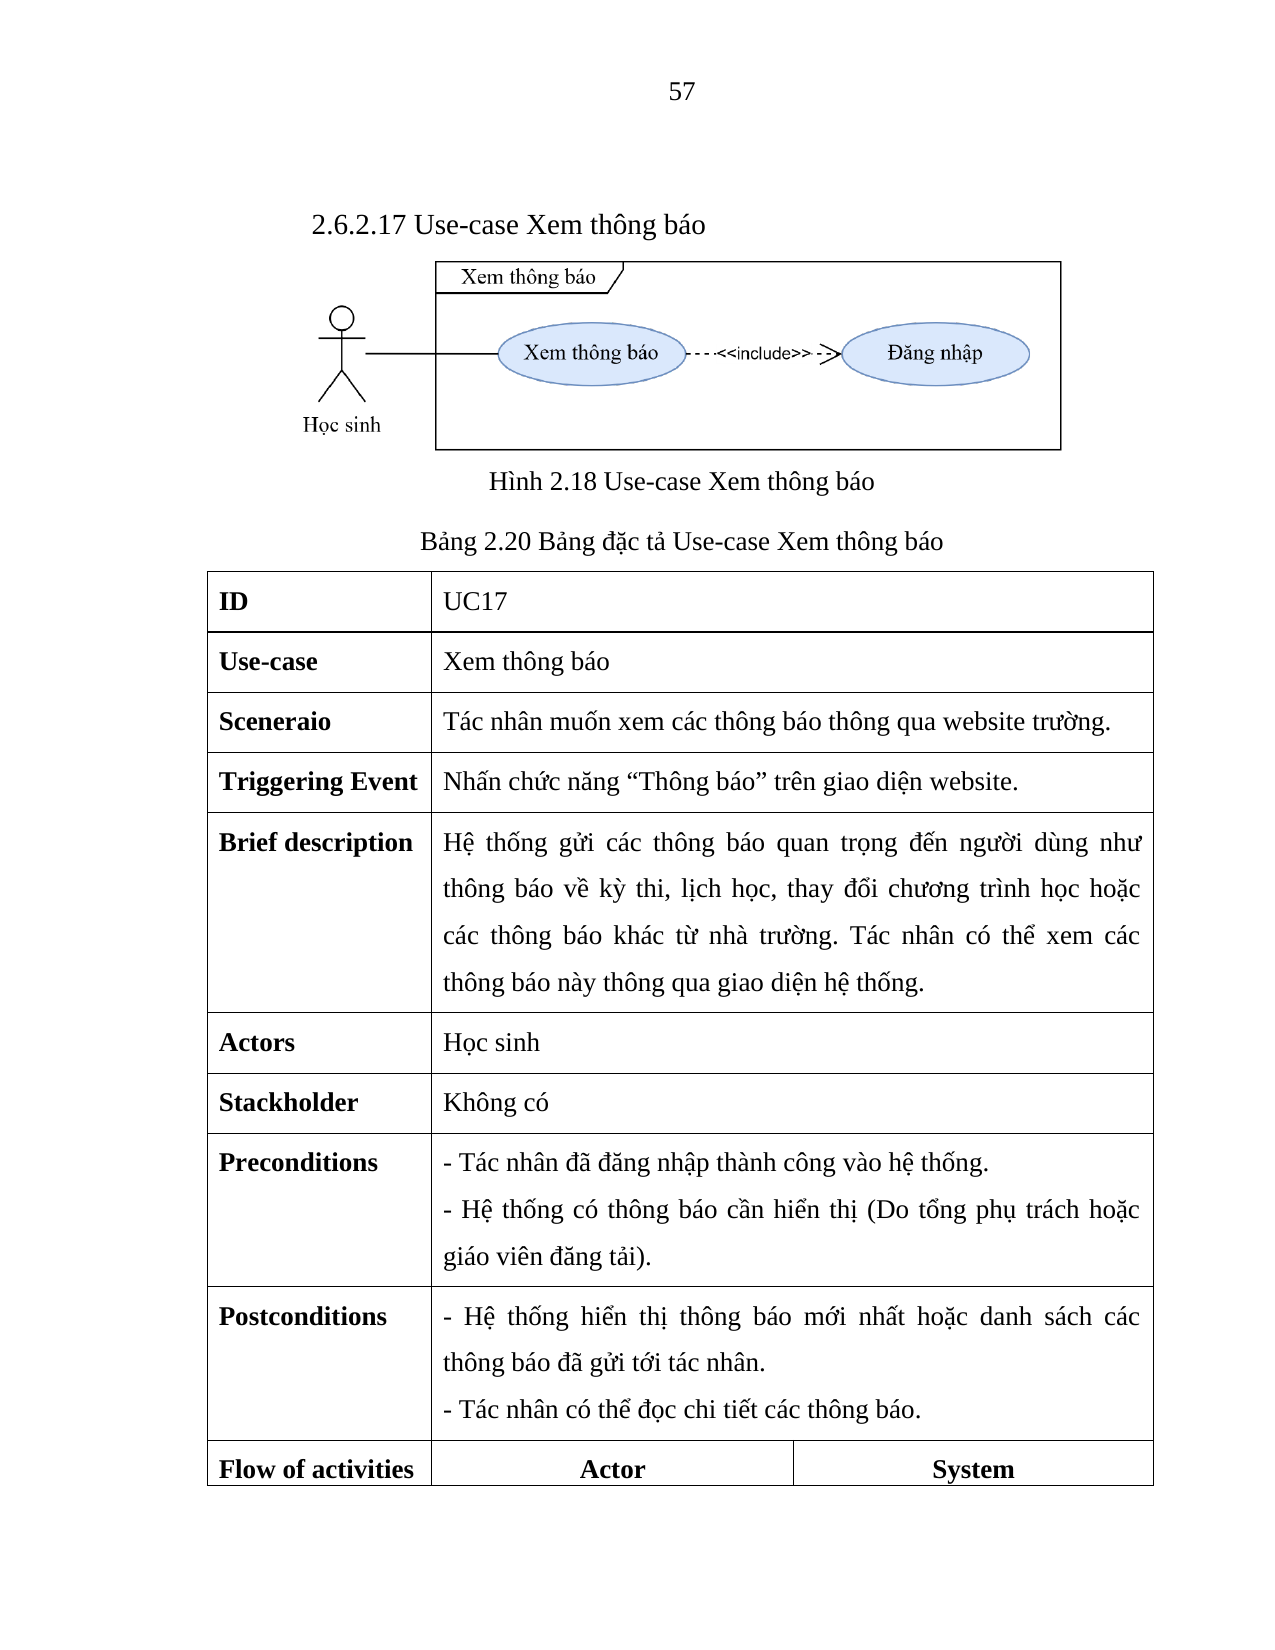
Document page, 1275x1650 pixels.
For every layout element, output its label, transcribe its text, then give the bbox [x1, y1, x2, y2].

table_cell System [794, 1441, 1153, 1484]
table_cell Actor [432, 1441, 793, 1484]
table_header ID [208, 572, 431, 631]
table_cell Brief description [208, 813, 431, 1012]
table_cell Xem thông báo [432, 633, 1153, 692]
table_cell - Tác nhân đã đăng nhập thành công vào hệ thống. - Hệ thống có thông báo cần hiển thị (Do tổng phụ trách hoặc giáo viên đăng tải). [432, 1134, 1153, 1286]
table_cell Use-case [208, 633, 431, 692]
table_cell Postconditions [208, 1287, 431, 1440]
table_cell Sceneraio [208, 693, 431, 752]
table_cell Tác nhân muốn xem các thông báo thông qua website trường. [432, 693, 1153, 752]
subtitle Use-case Xem thông báo [236, 207, 1157, 240]
table_cell Preconditions [208, 1134, 431, 1286]
table_cell Actors [208, 1013, 431, 1072]
table_cell Stackholder [208, 1074, 431, 1133]
text Hình 2.18 Use-case Xem thông báo [207, 465, 1157, 497]
table_cell Học sinh [432, 1013, 1153, 1072]
table_cell Flow of activities [208, 1441, 431, 1484]
table_cell Không có [432, 1074, 1153, 1133]
table_header UC17 [432, 572, 1153, 631]
text Bảng 2.20 Bảng đặc tả Use-case Xem thông báo [207, 524, 1157, 556]
table_cell Nhấn chức năng “Thông báo” trên giao diện website. [432, 753, 1153, 812]
table_cell Triggering Event [208, 753, 431, 812]
table_cell Hệ thống gửi các thông báo quan trọng đến người dùng như thông báo về kỳ thi, lịch học, thay đổi chương trình học hoặc các thông báo khác từ nhà trường. Tác nhân có thể xem các thông báo này thông qua giao diện hệ thống. [432, 813, 1153, 1012]
table_cell - Hệ thống hiển thị thông báo mới nhất hoặc danh sách các thông báo đã gửi tới tác nhân. - Tác nhân có thể đọc chi tiết các thông báo. [432, 1287, 1153, 1440]
picture [286, 257, 1077, 466]
